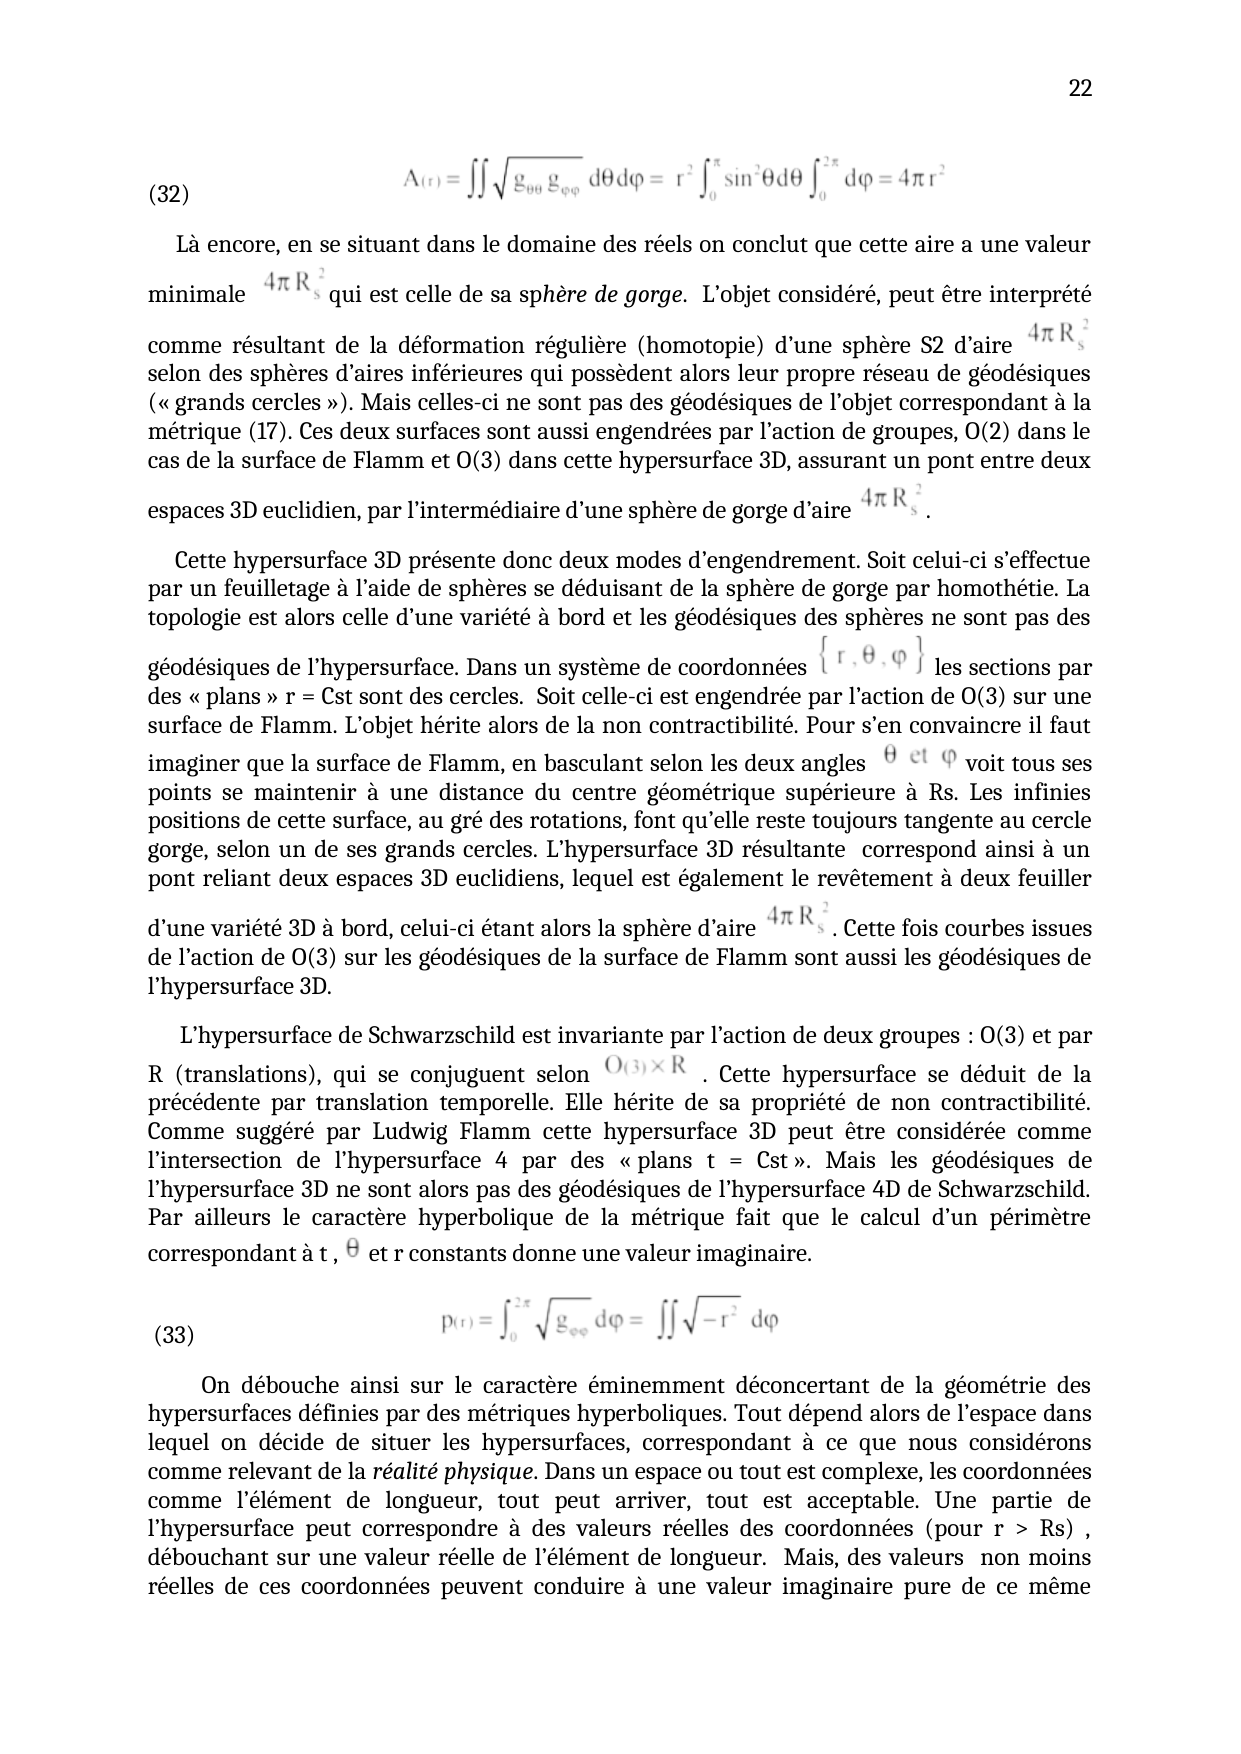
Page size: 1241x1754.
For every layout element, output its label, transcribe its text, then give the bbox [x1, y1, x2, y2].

text (32) [148, 148, 1093, 209]
text (33) [148, 1288, 1093, 1350]
text Là encore, en se situant dans le domaine des réels on conclut que cette aire a une valeur minimale qui est celle de sa sphère de gorge. L’objet considéré, peut être interprété comme résultant de la déformation régulière (homotopie) d’une sphère S2 d’aire selon des sphères d’aires inférieures qui possèdent alors leur propre réseau de géodésiques (« grands cercles »). Mais celles-ci ne sont pas des géodésiques de l’objet correspondant à la métrique (17). Ces deux surfaces sont aussi engendrées par l’action de groupes, O(2) dans le cas de la surface de Flamm et O(3) dans cette hypersurface 3D, assurant un pont entre deux espaces 3D euclidien, par l’intermédiaire d’une sphère de gorge d’aire . [148, 230, 1093, 525]
text L’hypersurface de Schwarzschild est invariante par l’action de deux groupes : O(3) et par R (translations), qui se conjuguent selon . Cette hypersurface se déduit de la précédente par translation temporelle. Elle hérite de sa propriété de non contractibilité. Comme suggéré par Ludwig Flamm cette hypersurface 3D peut être considérée comme l’intersection de l’hypersurface 4 par des « plans t = Cst ». Mais les géodésiques de l’hypersurface 3D ne sont alors pas des géodésiques de l’hypersurface 4D de Schwarzschild. Par ailleurs le caractère hyperbolique de la métrique fait que le calcul d’un périmètre correspondant à t , et r constants donne une valeur imaginaire. [148, 1021, 1093, 1267]
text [148, 1371, 1093, 1601]
text Cette hypersurface 3D présente donc deux modes d’engendrement. Soit celui-ci s’effectue par un feuilletage à l’aide de sphères se déduisant de la sphère de gorge par homothétie. La topologie est alors celle d’une variété à bord et les géodésiques des sphères ne sont pas des géodésiques de l’hypersurface. Dans un système de coordonnées les sections par des « plans » r = Cst sont des cercles. Soit celle-ci est engendrée par l’action de O(3) sur une surface de Flamm. L’objet hérite alors de la non contractibilité. Pour s’en convaincre il faut imaginer que la surface de Flamm, en basculant selon les deux angles voit tous ses points se maintenir à une distance du centre géométrique supérieure à Rs. Les infinies positions de cette surface, au gré des rotations, font qu’elle reste toujours tangente au cercle gorge, selon un de ses grands cercles. L’hypersurface 3D résultante correspond ainsi à un pont reliant deux espaces 3D euclidiens, lequel est également le revêtement à deux feuiller d’une variété 3D à bord, celui-ci étant alors la sphère d’aire . Cette fois courbes issues de l’action de O(3) sur les géodésiques de la surface de Flamm sont aussi les géodésiques de l’hypersurface 3D. [148, 546, 1093, 1001]
